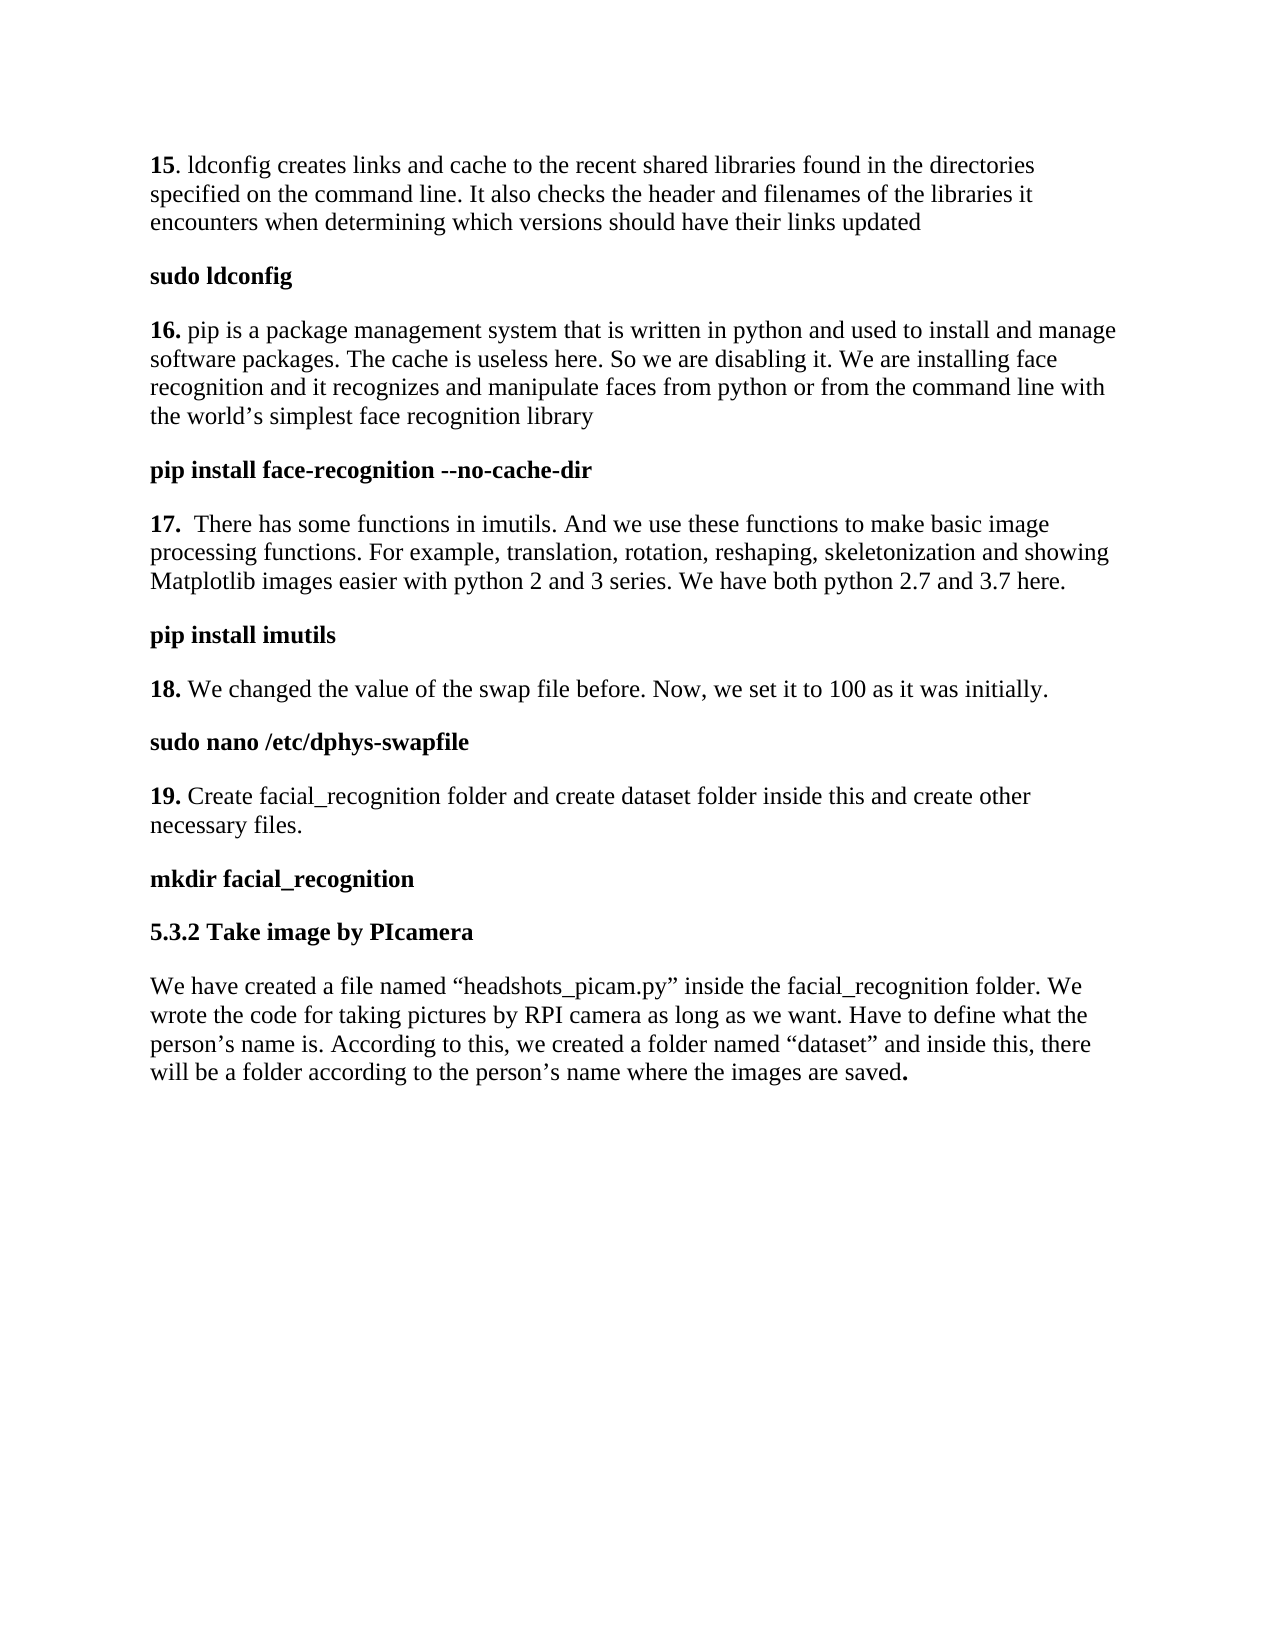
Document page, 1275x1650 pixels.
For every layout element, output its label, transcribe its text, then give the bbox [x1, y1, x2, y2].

text sudo ldconfig [150, 261, 1125, 290]
text 5.3.2 Take image by PIcamera [150, 917, 1125, 946]
text 18. We changed the value of the swap file before. Now, we set it to 100 as it was initially. [150, 674, 1125, 702]
text mkdir facial_recognition [150, 864, 1125, 892]
text 15. ldconfig creates links and cache to the recent shared libraries found in the directories specified on the command line. It also checks the header and filenames of the libraries it encounters when determining which versions should have their links updated [150, 150, 1125, 236]
text We have created a file named “headshots_picam.py” inside the facial_recognition folder. We wrote the code for taking pictures by RPI camera as long as we want. Have to define what the person’s name is. According to this, we created a folder named “dataset” and inside this, there will be a folder according to the person’s name where the images are saved. [150, 971, 1125, 1086]
text 19. Create facial_recognition folder and create dataset folder inside this and create other necessary files. [150, 781, 1125, 839]
text pip install face-recognition --no-cache-dir [150, 455, 1125, 484]
text 16. pip is a package management system that is written in python and used to install and manage software packages. The cache is useless here. So we are disabling it. We are installing face recognition and it recognizes and manipulate faces from python or from the command line with the world’s simplest face recognition library [150, 315, 1125, 430]
text 17. There has some functions in imutils. And we use these functions to make basic image processing functions. For example, translation, rotation, reshaping, skeletonization and showing Matplotlib images easier with python 2 and 3 series. We have both python 2.7 and 3.7 here. [150, 509, 1125, 595]
text pip install imutils [150, 620, 1125, 649]
text sudo nano /etc/dphys-swapfile [150, 727, 1125, 756]
